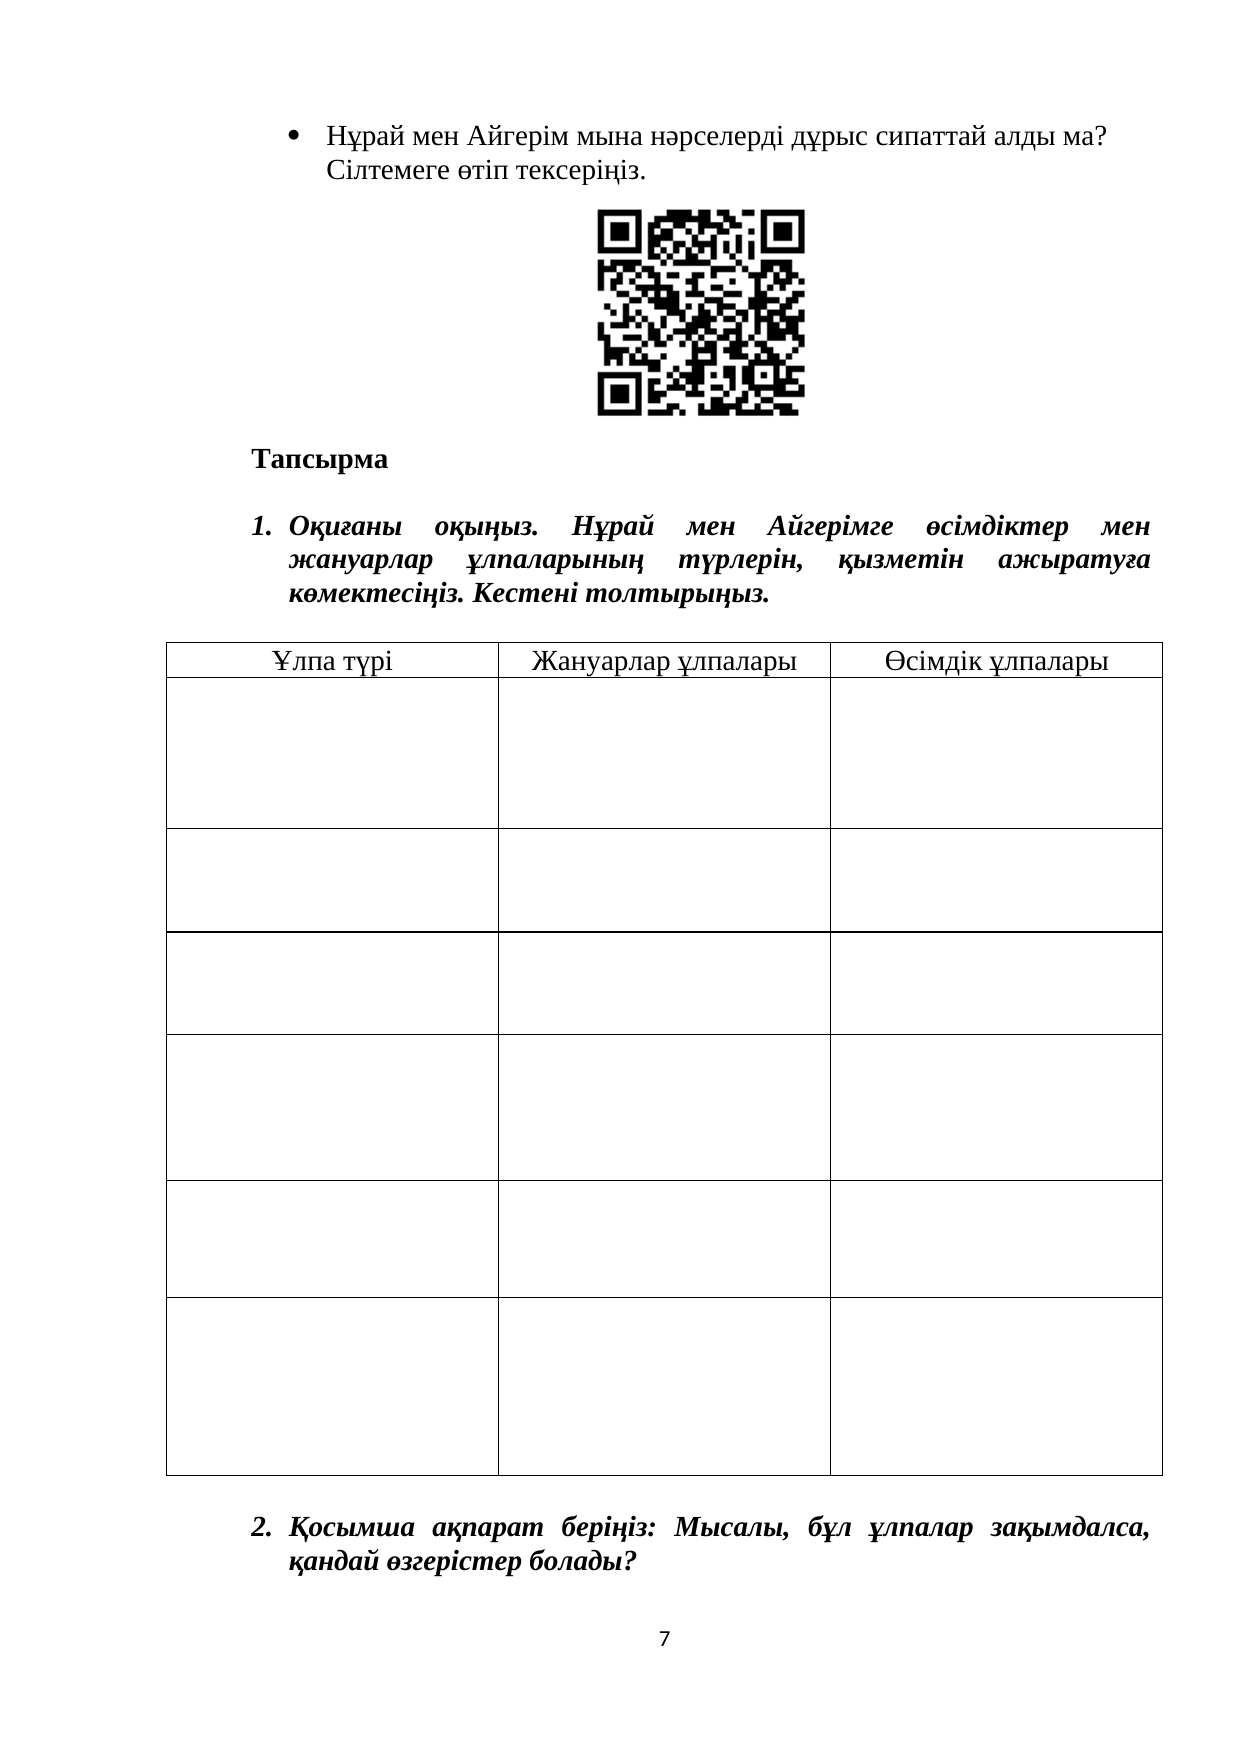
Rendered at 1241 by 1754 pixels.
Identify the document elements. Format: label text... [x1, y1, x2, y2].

table_header Ұлпа түрі [167, 643, 498, 677]
table_cell [167, 1181, 498, 1297]
table_cell [499, 678, 830, 828]
table_cell [499, 1035, 830, 1180]
table_cell [831, 933, 1162, 1034]
list Оқиғаны оқыңыз. Нұрай мен Айгерімге өсімдіктер мен жануарлар ұлпаларының түрлерін, қызметін ажыратуға көмектесіңіз. Кестені толтырыңыз. [251, 508, 1152, 608]
list Қосымша ақпарат беріңіз: Мысалы, бұл ұлпалар зақымдалса, қандай өзгерістер болады? [251, 1509, 1152, 1576]
table_cell [167, 1298, 498, 1474]
table_cell [831, 1181, 1162, 1297]
picture [573, 185, 829, 441]
table_cell [831, 829, 1162, 931]
table_header Өсімдік ұлпалары [831, 643, 1162, 677]
table_cell [167, 678, 498, 828]
table_cell [831, 1298, 1162, 1474]
table_cell [499, 1298, 830, 1474]
text Тапсырма [177, 441, 1152, 474]
table_cell [499, 933, 830, 1034]
table_cell [167, 829, 498, 931]
table_header Жануарлар ұлпалары [499, 643, 830, 677]
list Нұрай мен Айгерім мына нәрселерді дұрыс сипаттай алды ма? Сілтемеге өтіп тексеріңіз. [288, 118, 1152, 185]
table_cell [167, 933, 498, 1034]
table_cell [831, 1035, 1162, 1180]
table_cell [499, 829, 830, 931]
table_cell [499, 1181, 830, 1297]
table_cell [167, 1035, 498, 1180]
table_cell [831, 678, 1162, 828]
